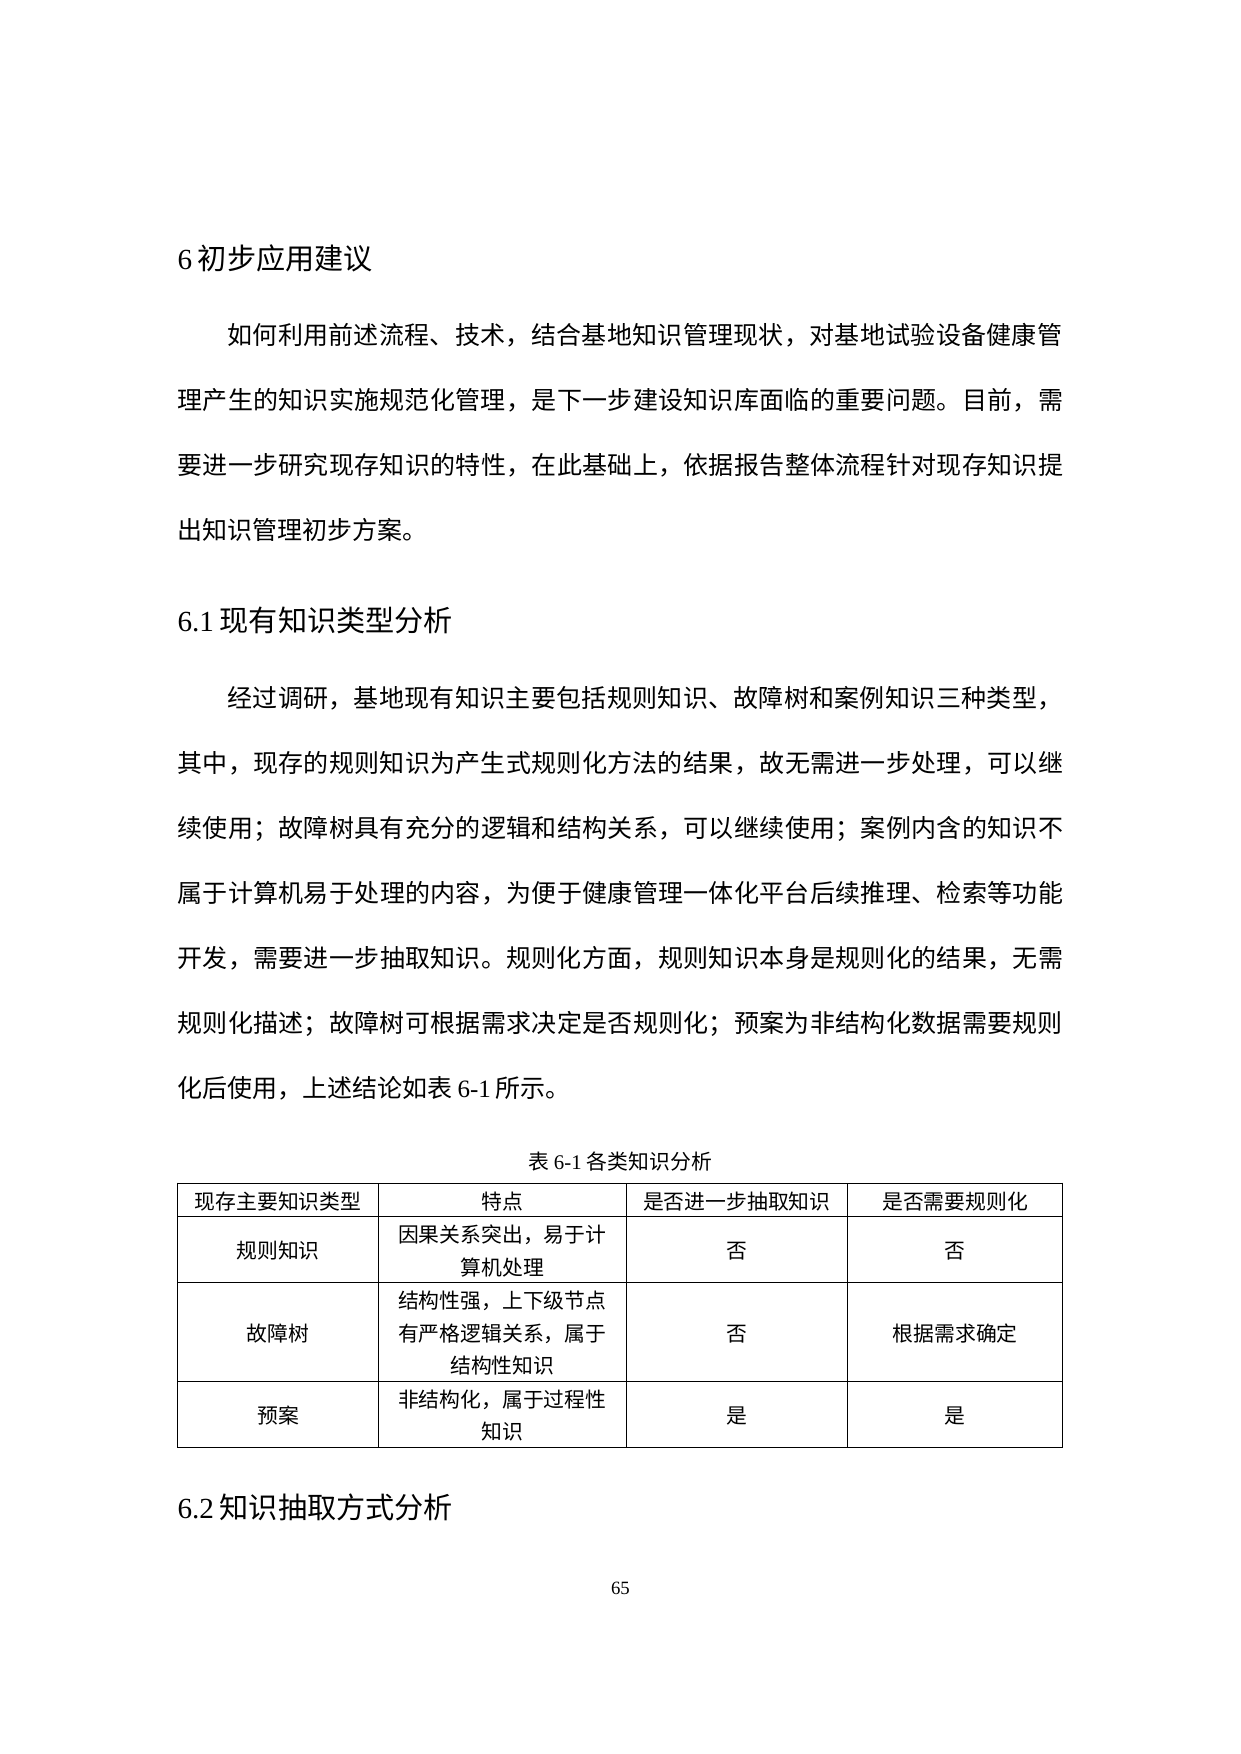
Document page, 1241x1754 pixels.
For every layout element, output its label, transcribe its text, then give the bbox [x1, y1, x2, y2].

table_cell 否 [627, 1283, 847, 1381]
text 如何利用前述流程、技术，结合基地知识管理现状，对基地试验设备健康管理产生的知识实施规范化管理，是下一步建设知识库面临的重要问题。目前，需要进一步研究现存知识的特性，在此基础上，依据报告整体流程针对现存知识提出知识管理初步方案。 [177, 301, 1063, 561]
table_cell 预案 [178, 1382, 378, 1447]
table_header 现存主要知识类型 [178, 1184, 378, 1216]
table_cell 是 [848, 1382, 1062, 1447]
table_cell 故障树 [178, 1283, 378, 1381]
table_cell 结构性强，上下级节点有严格逻辑关系，属于结构性知识 [379, 1283, 626, 1381]
text 6.2知识抽取方式分析 [177, 1473, 1063, 1538]
table_header 是否进一步抽取知识 [627, 1184, 847, 1216]
text 经过调研，基地现有知识主要包括规则知识、故障树和案例知识三种类型，其中，现存的规则知识为产生式规则化方法的结果，故无需进一步处理，可以继续使用；故障树具有充分的逻辑和结构关系，可以继续使用；案例内含的知识不属于计算机易于处理的内容，为便于健康管理一体化平台后续推理、检索等功能开发，需要进一步抽取知识。规则化方面，规则知识本身是规则化的结果，无需规则化描述；故障树可根据需求决定是否规则化；预案为非结构化数据需要规则化后使用，上述结论如表6-1所示。 [177, 664, 1063, 1119]
text 6.1现有知识类型分析 [177, 586, 1063, 651]
table_cell 非结构化，属于过程性知识 [379, 1382, 626, 1447]
table_header 特点 [379, 1184, 626, 1216]
table_cell 是 [627, 1382, 847, 1447]
table_cell 根据需求确定 [848, 1283, 1062, 1381]
table_cell 否 [848, 1217, 1062, 1282]
table_header 是否需要规则化 [848, 1184, 1062, 1216]
table_cell 规则知识 [178, 1217, 378, 1282]
table_cell 因果关系突出，易于计算机处理 [379, 1217, 626, 1282]
text 表6-1 各类知识分析 [177, 1144, 1063, 1176]
subtitle 6初步应用建议 [177, 224, 1063, 289]
table_cell 否 [627, 1217, 847, 1282]
